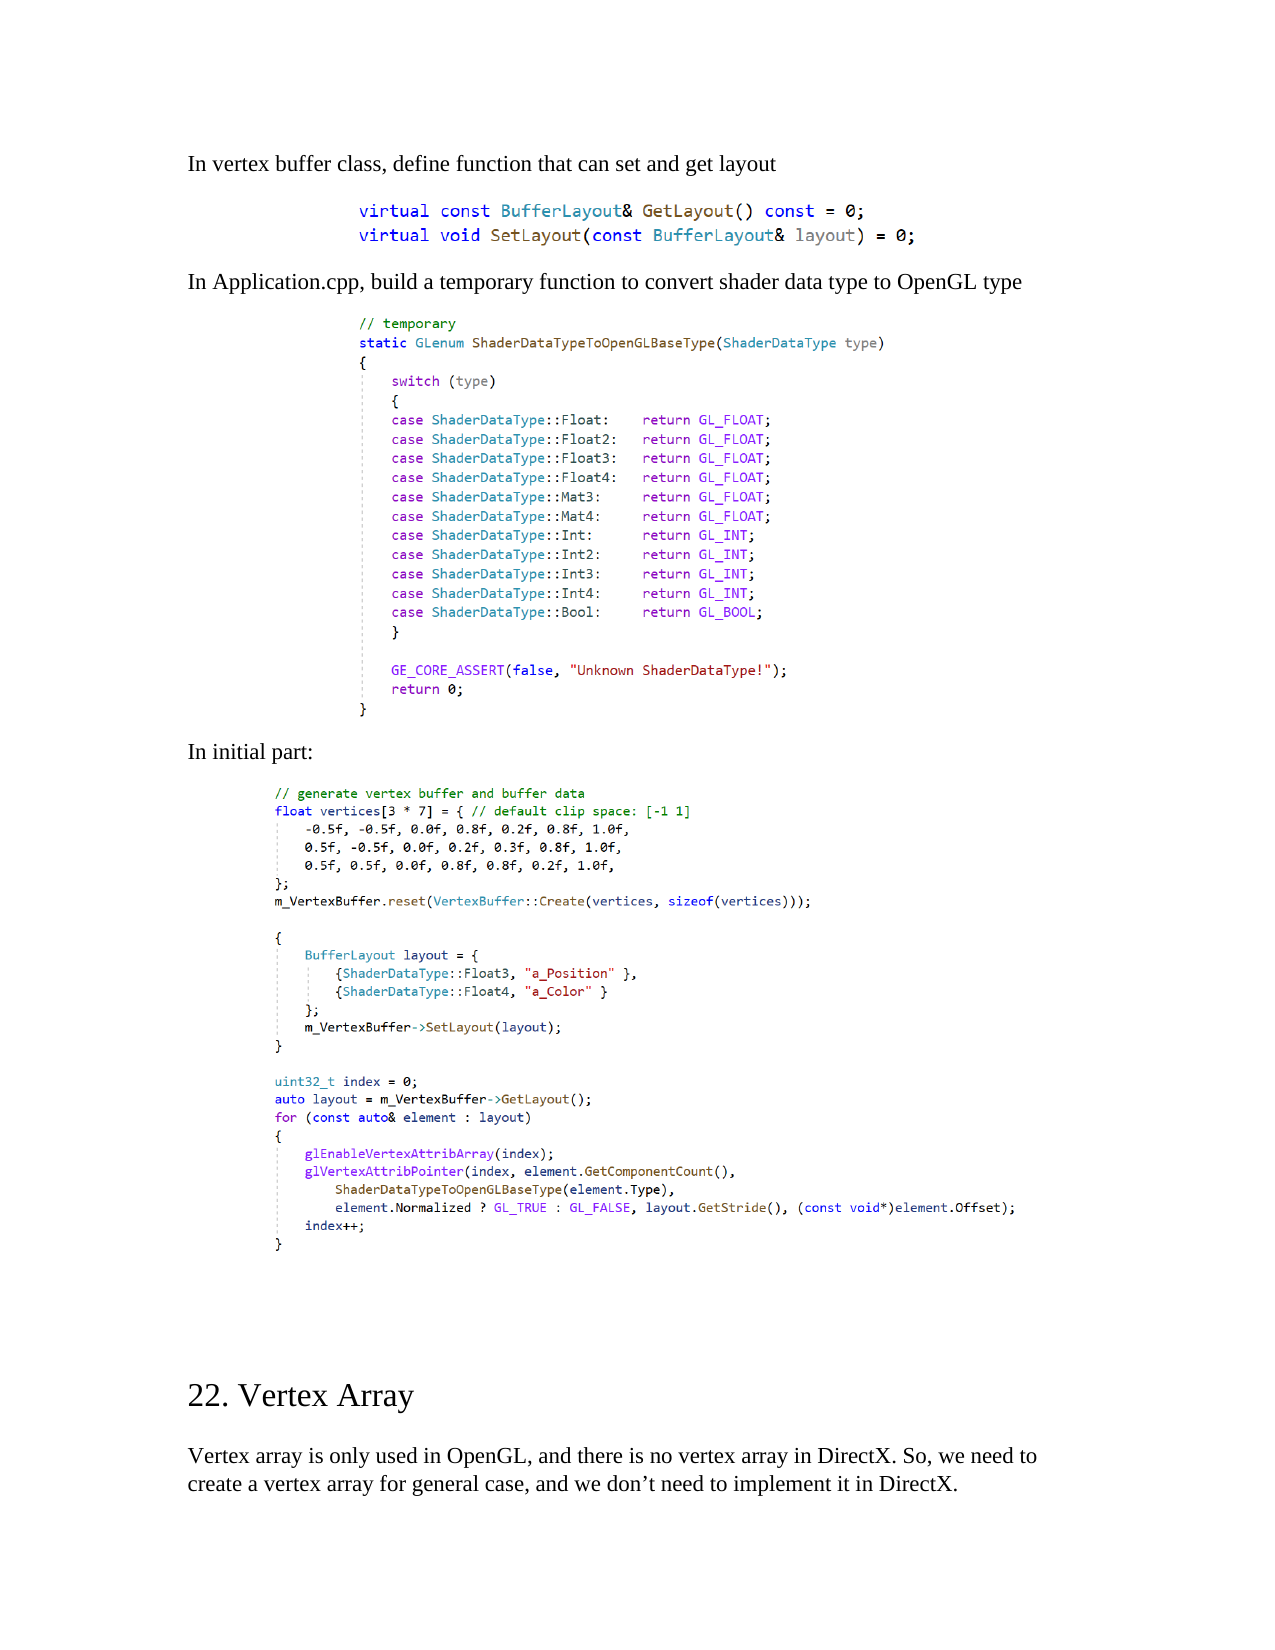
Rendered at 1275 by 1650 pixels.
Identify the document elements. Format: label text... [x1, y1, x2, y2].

subtitle 22. Vertex Array [187, 1376, 1087, 1414]
picture [349, 313, 926, 720]
picture [348, 195, 927, 250]
picture [260, 783, 1015, 1259]
text Vertex array is only used in OpenGL, and there is no vertex array in DirectX. So, we need to create a vertex array for general case, and we don’t need to implement it in DirectX. [187, 1442, 1087, 1497]
text In initial part: [187, 738, 1087, 764]
text In vertex buffer class, define function that can set and get layout [187, 150, 1087, 176]
text In Application.cpp, build a temporary function to convert shader data type to OpenGL type [187, 268, 1087, 294]
